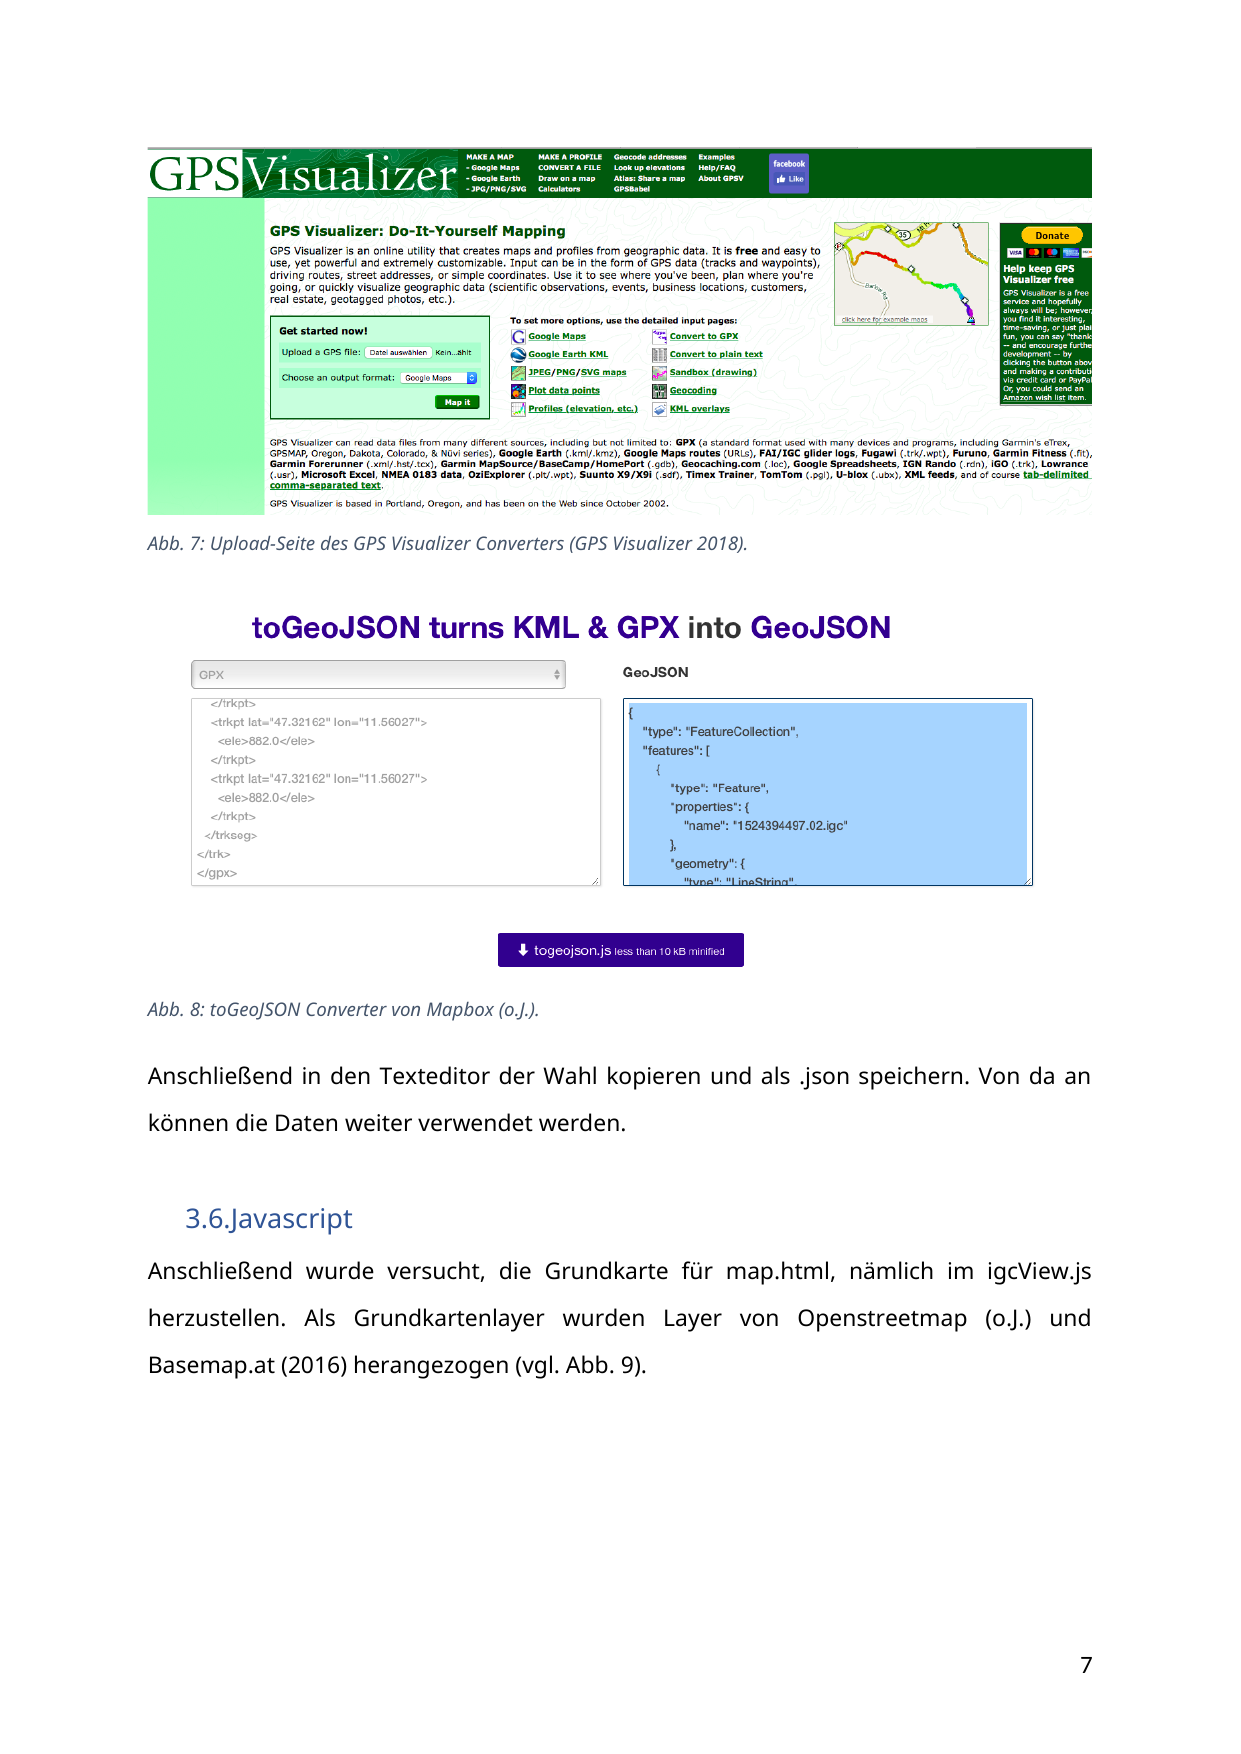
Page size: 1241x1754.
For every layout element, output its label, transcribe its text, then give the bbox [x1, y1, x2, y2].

text Anschließend in den Texteditor der Wahl kopieren und als .json speichern. Von da an können die Daten weiter verwendet werden. [148, 1059, 1093, 1138]
picture [147, 593, 1092, 982]
text Anschließend wurde versucht, die Grundkarte für map.html, nämlich im igcView.js herzustellen. Als Grundkartenlayer wurden Layer von Openstreetmap (o.J.) und Basemap.at (2016) herangezogen (vgl. Abb. 9). [148, 1255, 1093, 1380]
subtitle Javascript [185, 1199, 1093, 1236]
text Abb. 8: toGeoJSON Converter von Mapbox (o.J.). [148, 996, 1093, 1022]
picture [147, 147, 1092, 515]
text Abb. 7: Upload-Seite des GPS Visualizer Converters (GPS Visualizer 2018). [148, 530, 1093, 556]
